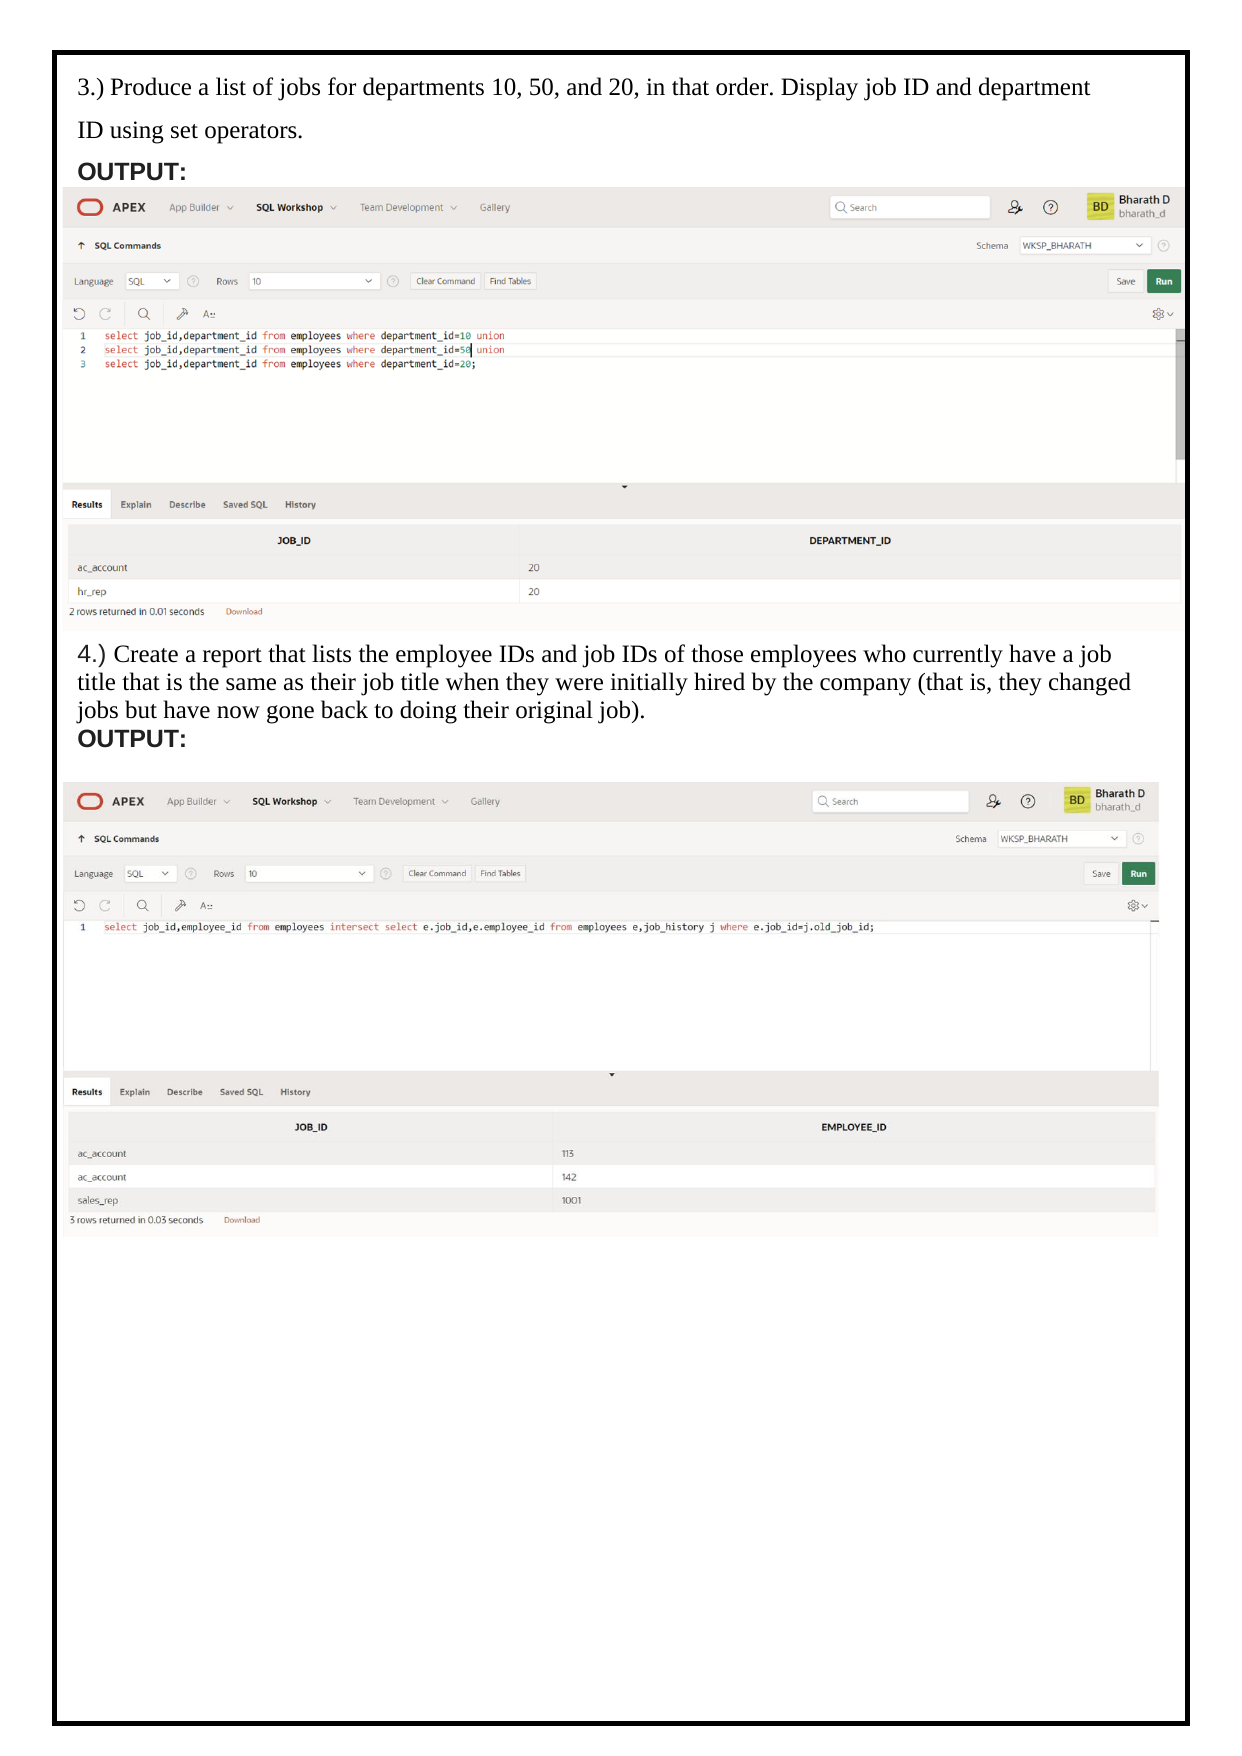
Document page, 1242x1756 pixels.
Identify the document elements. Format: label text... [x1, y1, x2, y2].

text OUTPUT: [77, 724, 1185, 753]
text OUTPUT: [77, 158, 1185, 187]
picture [62, 187, 1185, 631]
picture [62, 782, 1160, 1237]
list Produce a list of jobs for departments 10, 50, and 20, in that order. Display job ID and department ID using set operators. [77, 72, 1116, 144]
